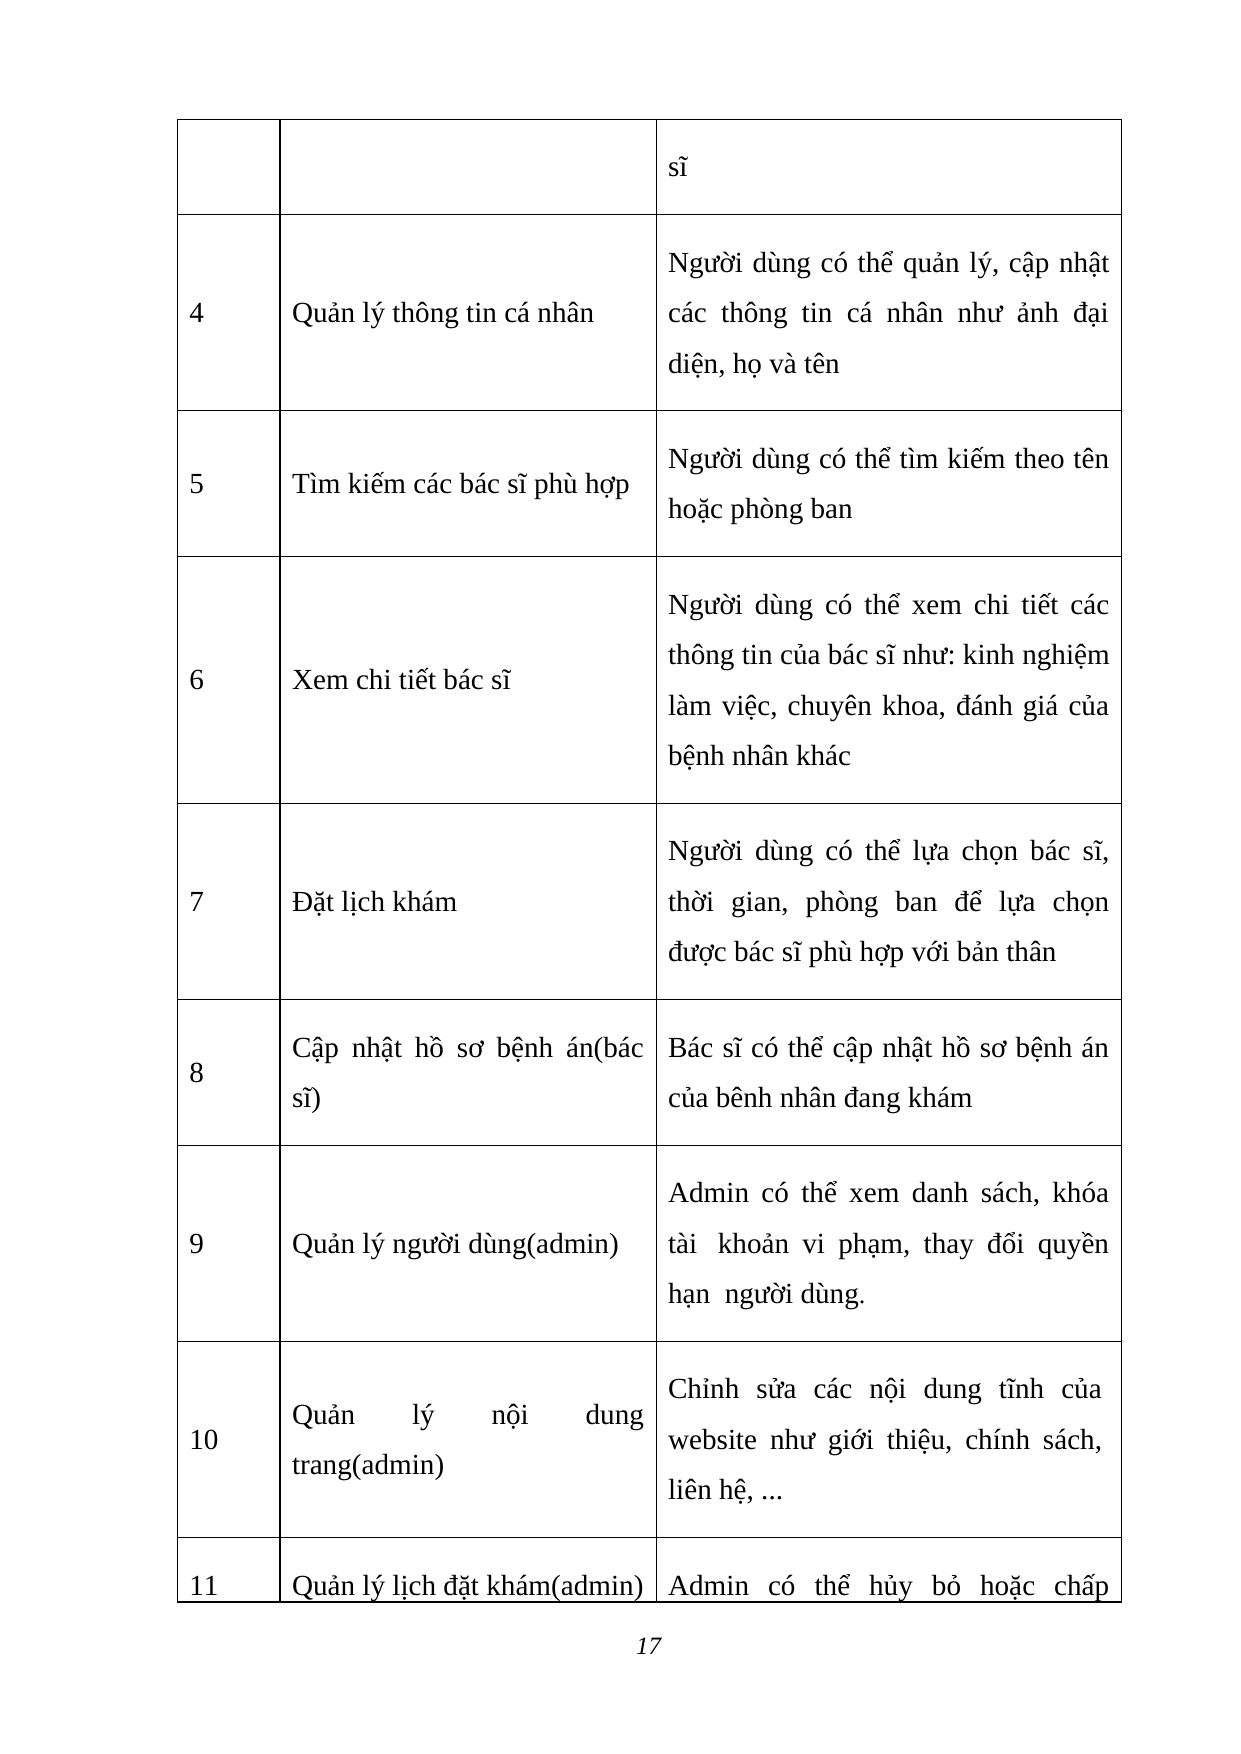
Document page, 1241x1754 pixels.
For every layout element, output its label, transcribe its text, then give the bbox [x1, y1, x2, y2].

table_cell Người dùng có thể lựa chọn bác sĩ, thời gian, phòng ban để lựa chọn được bác sĩ phù hợp với bản thân [657, 804, 1121, 999]
table_cell 8 [178, 1000, 279, 1144]
table_cell 6 [178, 557, 279, 802]
table_cell Người dùng có thể tìm kiếm theo tên hoặc phòng ban [657, 411, 1121, 556]
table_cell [657, 1538, 1121, 1601]
table_cell Quản lý thông tin cá nhân [281, 215, 656, 410]
table_cell Quản lý nội dung trang(admin) [281, 1342, 656, 1537]
table_cell Tìm kiếm các bác sĩ phù hợp [281, 411, 656, 556]
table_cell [281, 1538, 656, 1601]
table_cell 7 [178, 804, 279, 999]
table_cell 3 [178, 120, 279, 214]
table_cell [657, 120, 1121, 214]
table_cell Người dùng có thể quản lý, cập nhật các thông tin cá nhân như ảnh đại diện, họ và tên [657, 215, 1121, 410]
table_cell 10 [178, 1342, 279, 1537]
table_cell Bác sĩ có thể cập nhật hồ sơ bệnh án của bênh nhân đang khám [657, 1000, 1121, 1144]
table_cell Xem chi tiết bác sĩ [281, 557, 656, 802]
table_cell 9 [178, 1146, 279, 1341]
table_cell 5 [178, 411, 279, 556]
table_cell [281, 120, 656, 214]
table_cell 11 [178, 1538, 279, 1601]
table_cell Người dùng có thể xem chi tiết các thông tin của bác sĩ như: kinh nghiệm làm việc, chuyên khoa, đánh giá của bệnh nhân khác [657, 557, 1121, 802]
table_cell Đặt lịch khám [281, 804, 656, 999]
table_cell Cập nhật hồ sơ bệnh án(bác sĩ) [281, 1000, 656, 1144]
table_cell Quản lý người dùng(admin) [281, 1146, 656, 1341]
table_cell 4 [178, 215, 279, 410]
table_cell Admin có thể xem danh sách, khóa tài khoản vi phạm, thay đổi quyền hạn người dùng. [657, 1146, 1121, 1341]
table_cell Chỉnh sửa các nội dung tĩnh của website như giới thiệu, chính sách, liên hệ, ... [657, 1342, 1121, 1537]
